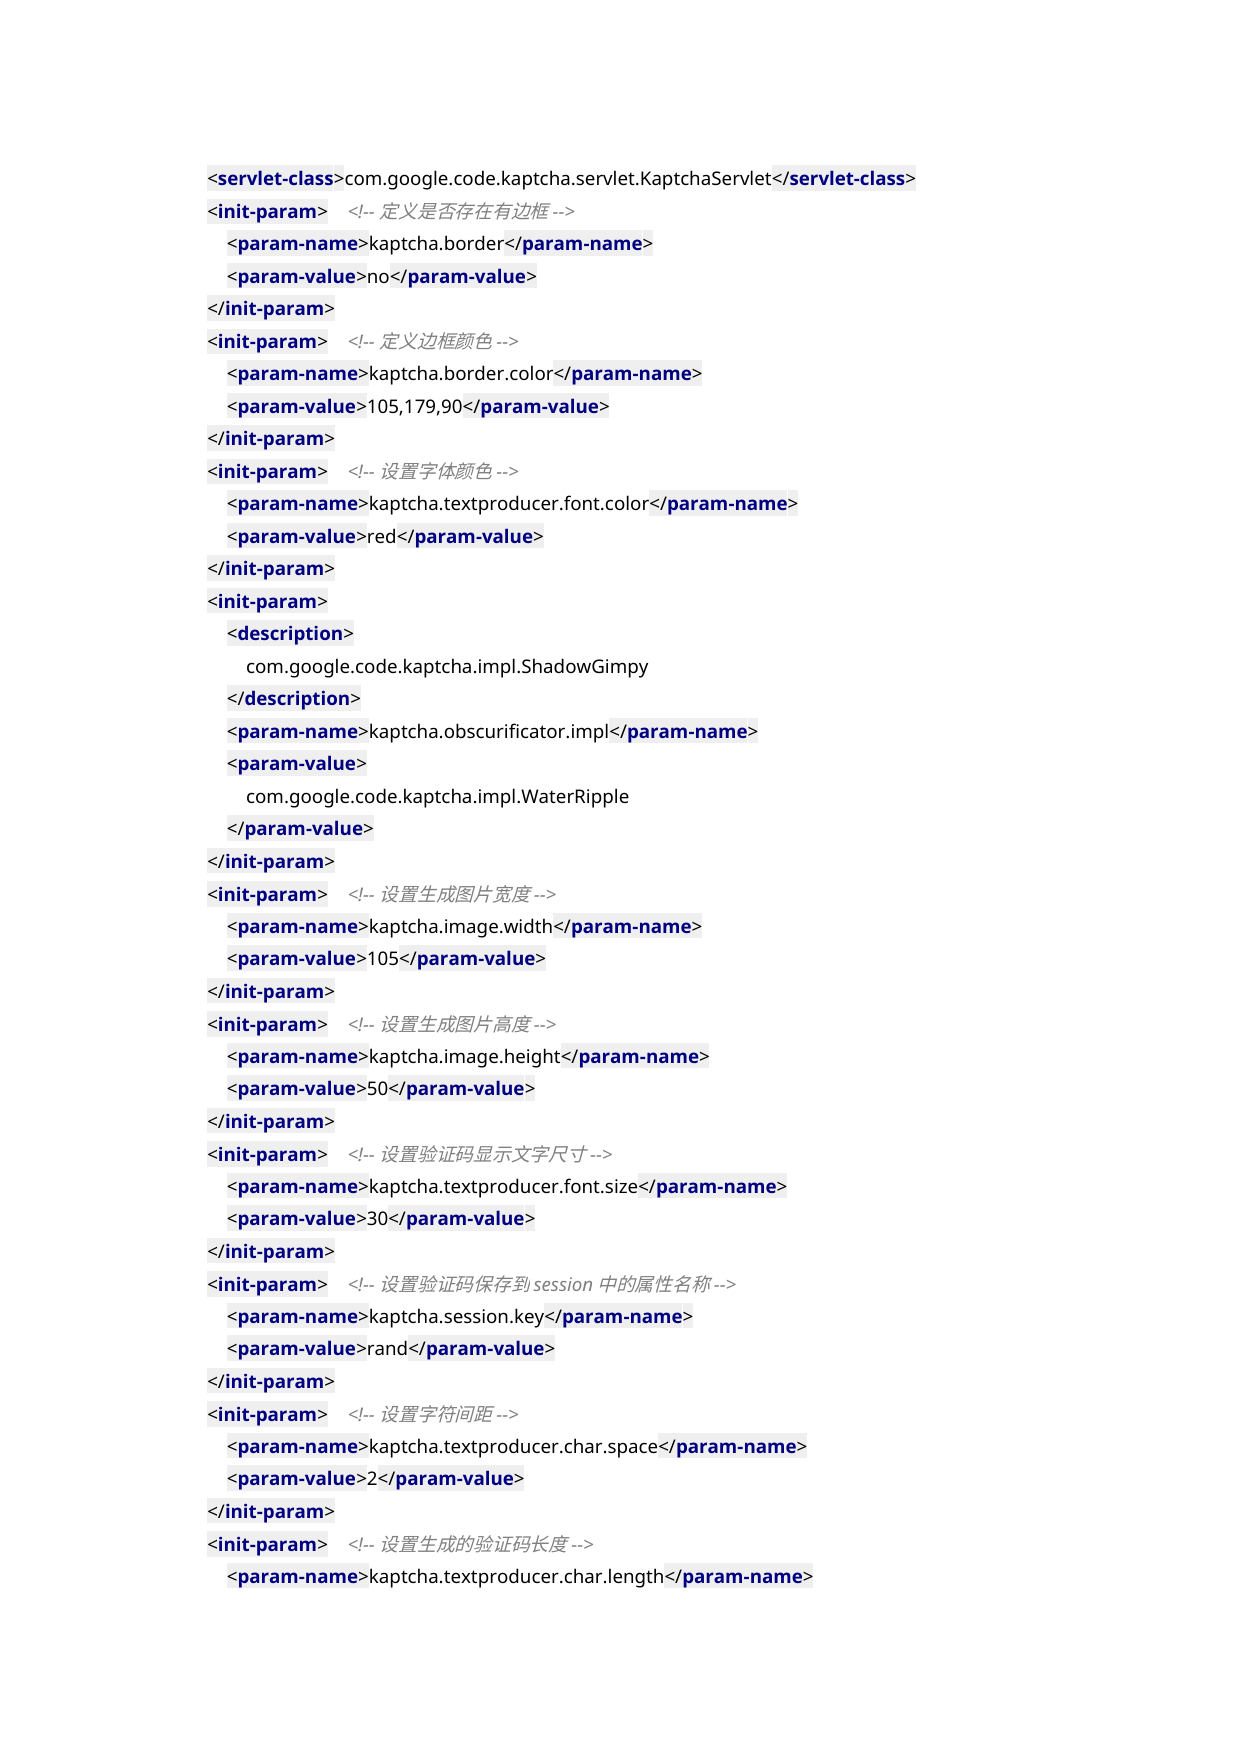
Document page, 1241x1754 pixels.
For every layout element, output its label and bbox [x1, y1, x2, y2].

text [187, 162, 1053, 1592]
